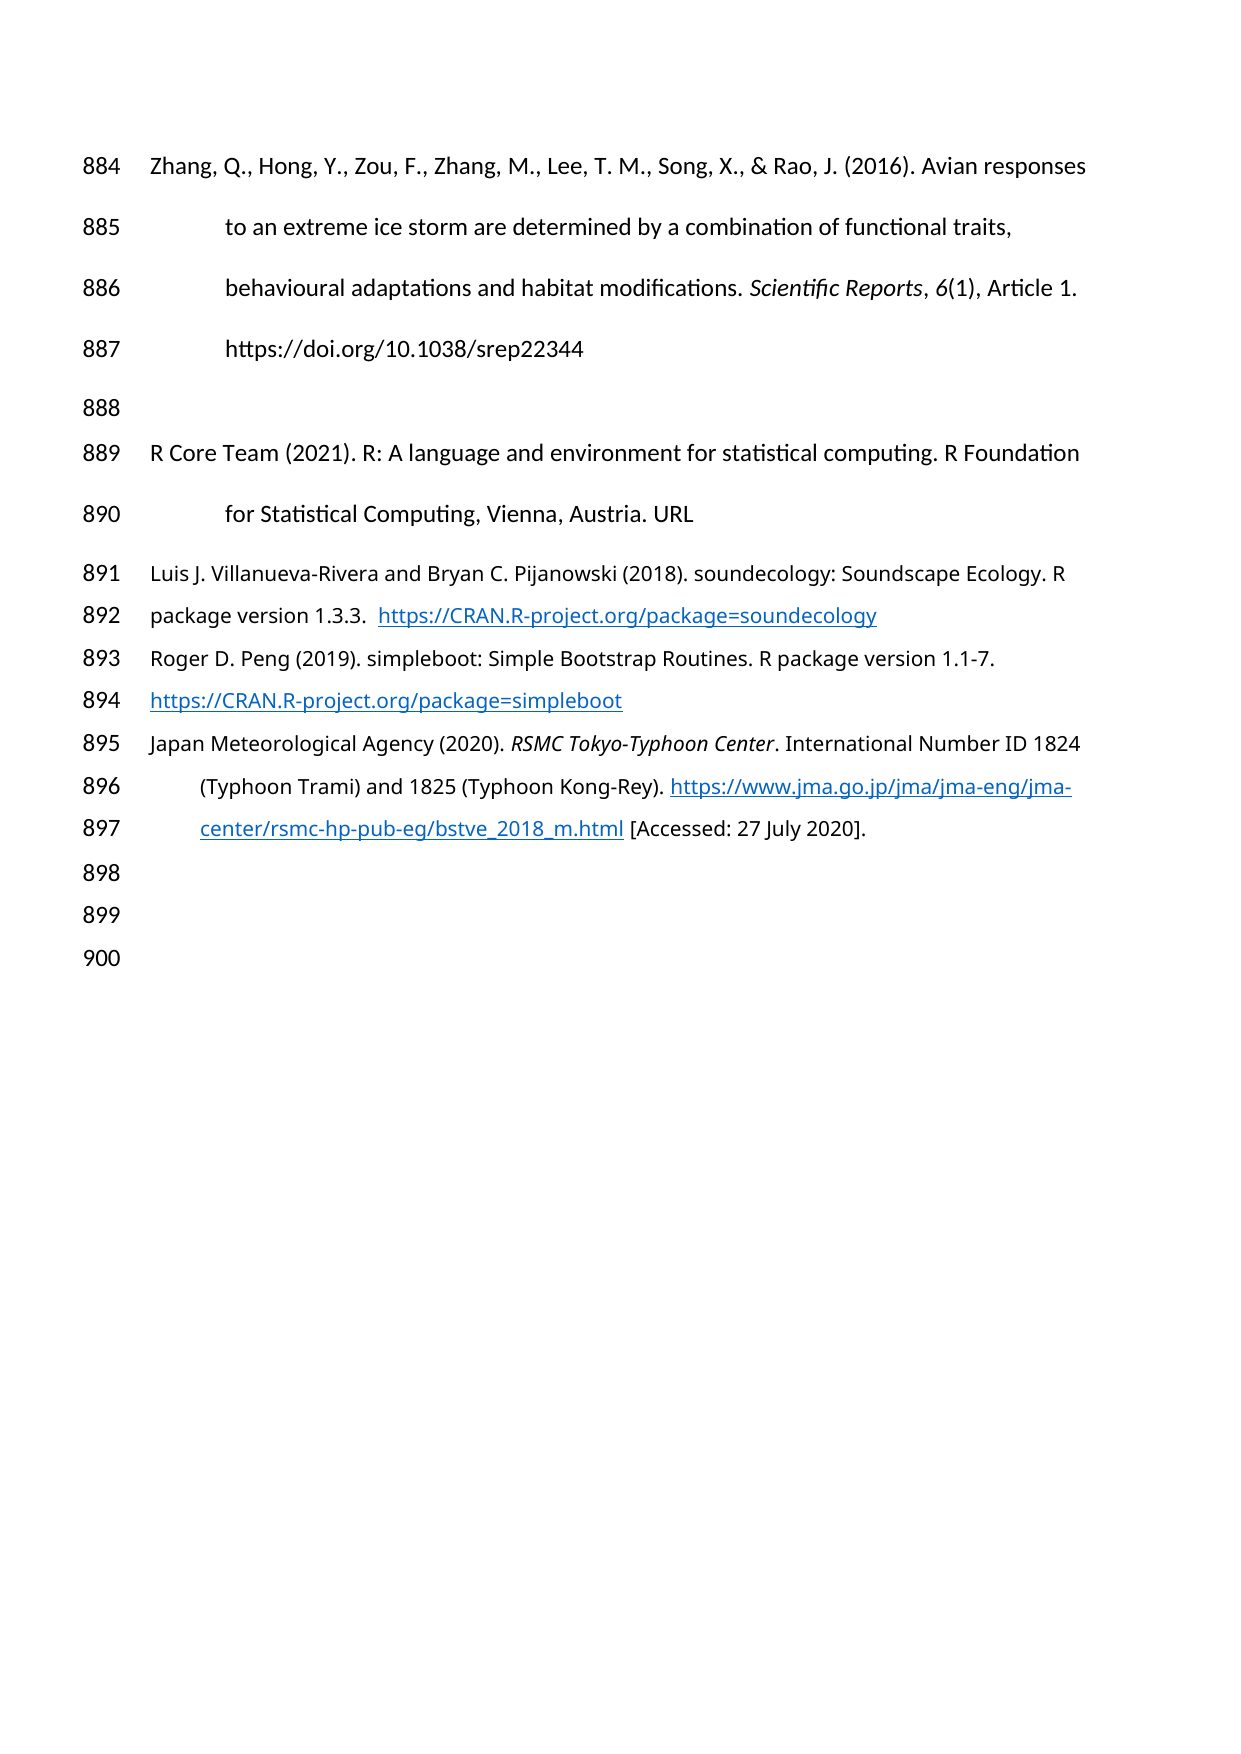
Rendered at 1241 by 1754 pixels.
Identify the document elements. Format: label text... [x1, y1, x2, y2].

text Luis J. Villanueva-Rivera and Bryan C. Pijanowski (2018). soundecology: Soundscape Ecology. R package version 1.3.3. https://CRAN.R-project.org/package=soundecology [150, 559, 1090, 630]
text Japan Meteorological Agency (2020). RSMC Tokyo-Typhoon Center. International Number ID 1824 (Typhoon Trami) and 1825 (Typhoon Kong-Rey). https://www.jma.go.jp/jma/jma-eng/jma-center/rsmc-hp-pub-eg/bstve_2018_m.html [Accessed: 27 July 2020]. [150, 729, 1090, 843]
text Zhang, Q., Hong, Y., Zou, F., Zhang, M., Lee, T. M., Song, X., & Rao, J. (2016). Avian responses to an extreme ice storm are determined by a combination of functional traits, behavioural adaptations and habitat modifications. Scientific Reports, 6(1), Article 1. https://doi.org/10.1038/srep22344 [150, 150, 1090, 364]
text R Core Team (2021). R: A language and environment for statistical computing. R Foundation for Statistical Computing, Vienna, Austria. URL [150, 437, 1090, 528]
text Roger D. Peng (2019). simpleboot: Simple Bootstrap Routines. R package version 1.1-7. https://CRAN.R-project.org/package=simpleboot [150, 644, 1090, 715]
